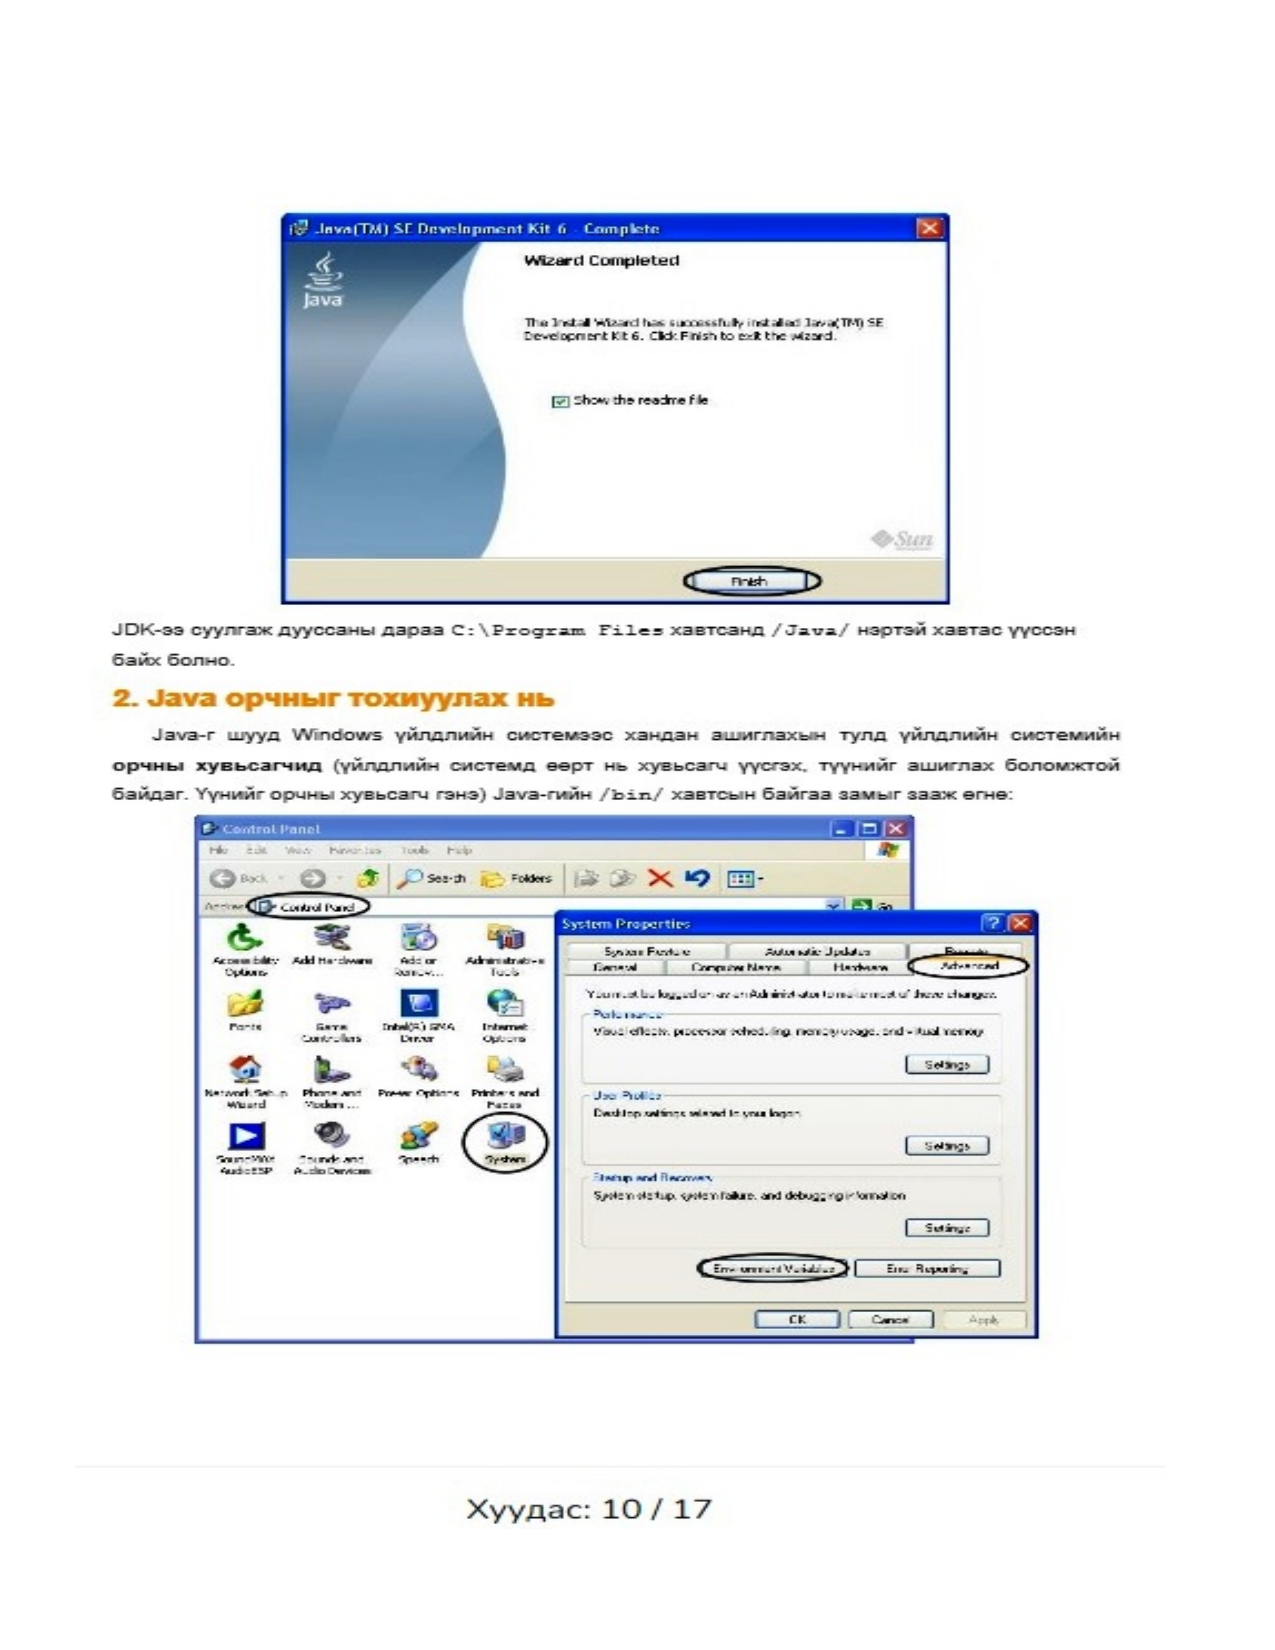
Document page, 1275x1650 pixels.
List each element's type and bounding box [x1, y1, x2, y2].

picture [75, 193, 1166, 1529]
